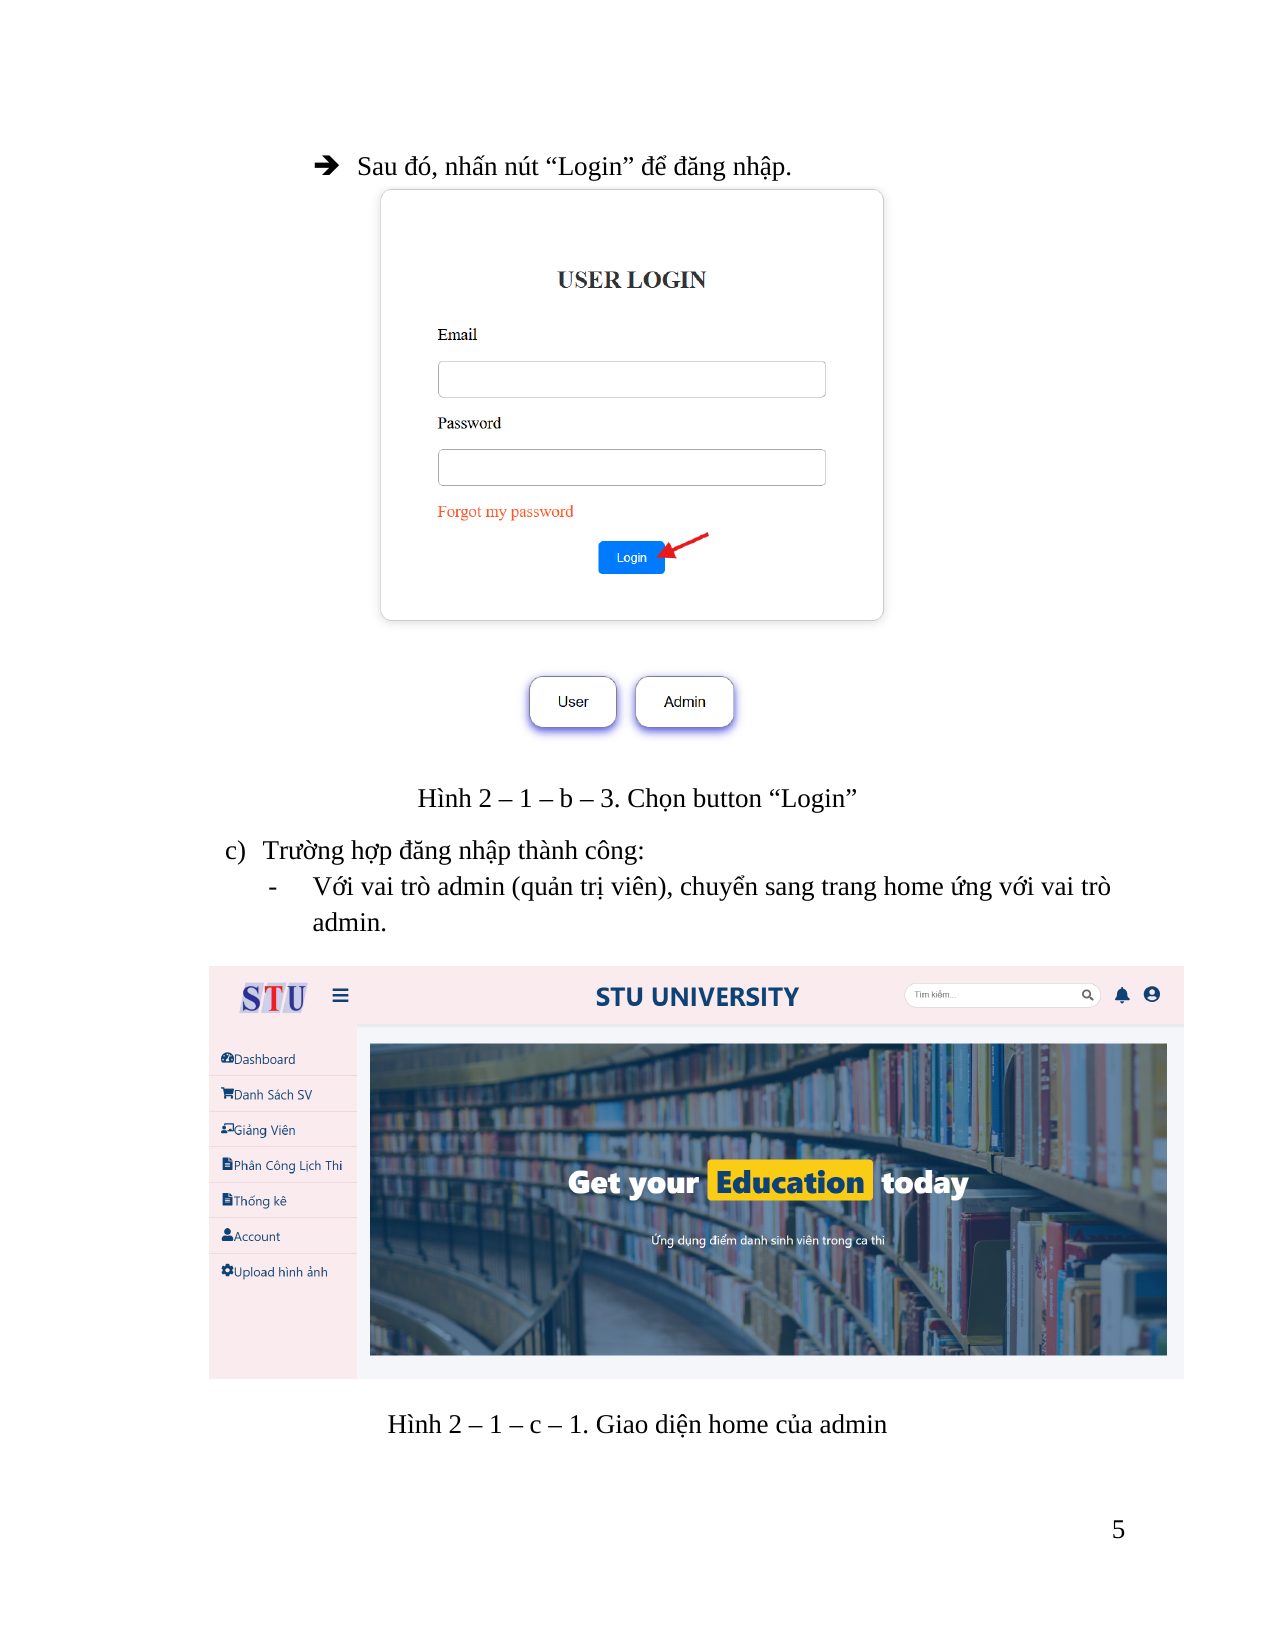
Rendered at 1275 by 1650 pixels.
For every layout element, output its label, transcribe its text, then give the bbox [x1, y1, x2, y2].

picture [342, 186, 920, 753]
list Với vai trò admin (quản trị viên), chuyển sang trang home ứng với vai trò admin. [268, 870, 1125, 937]
text Hình 2 – 1 – b – 3. Chọn button “Login” [150, 782, 1125, 813]
text Hình 2 – 1 – c – 1. Giao diện home của admin [150, 1408, 1125, 1440]
picture [209, 966, 1184, 1379]
list Trường hợp đăng nhập thành công: [225, 834, 1125, 865]
list Sau đó, nhấn nút “Login” để đăng nhập. [312, 150, 1125, 181]
